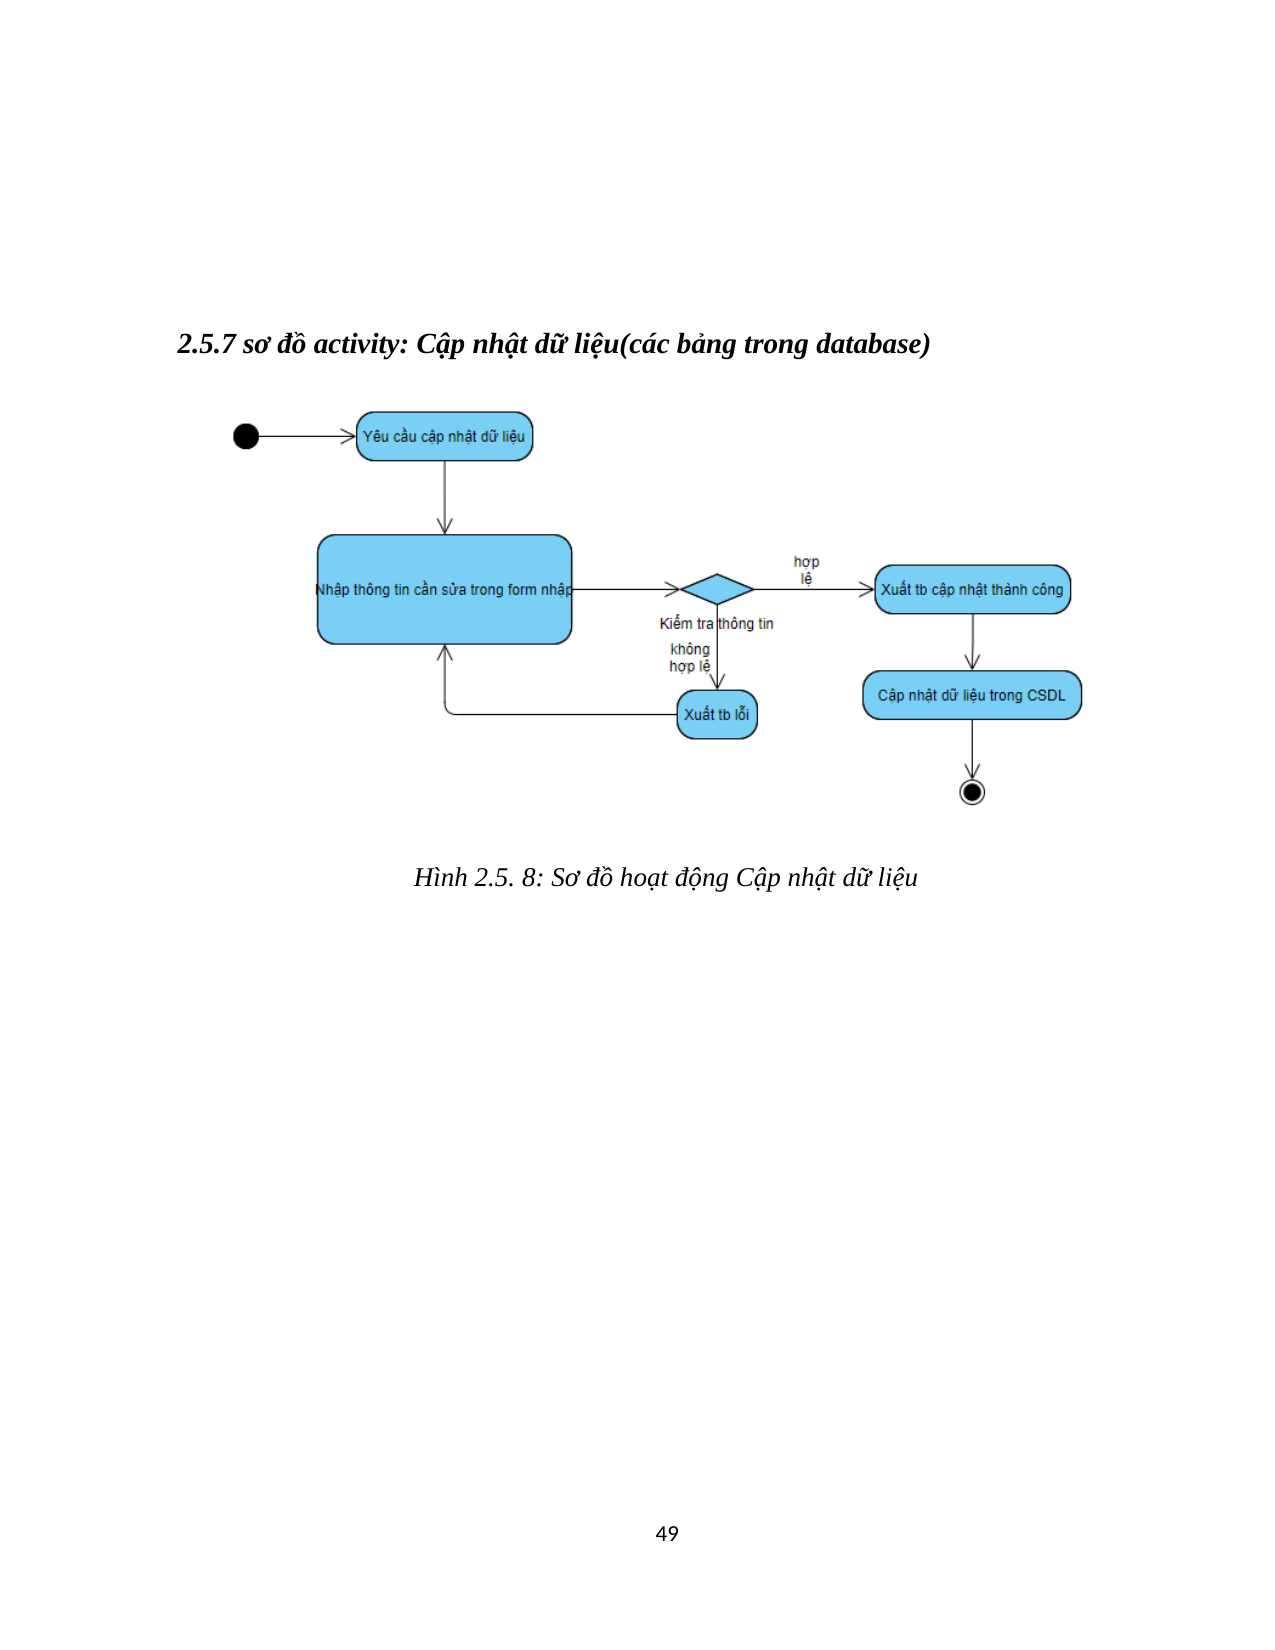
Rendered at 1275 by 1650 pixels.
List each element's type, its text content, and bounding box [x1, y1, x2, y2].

picture [225, 397, 1109, 827]
text 2.5.7 sơ đồ activity: Cập nhật dữ liệu(các bảng trong database) [177, 326, 1157, 359]
